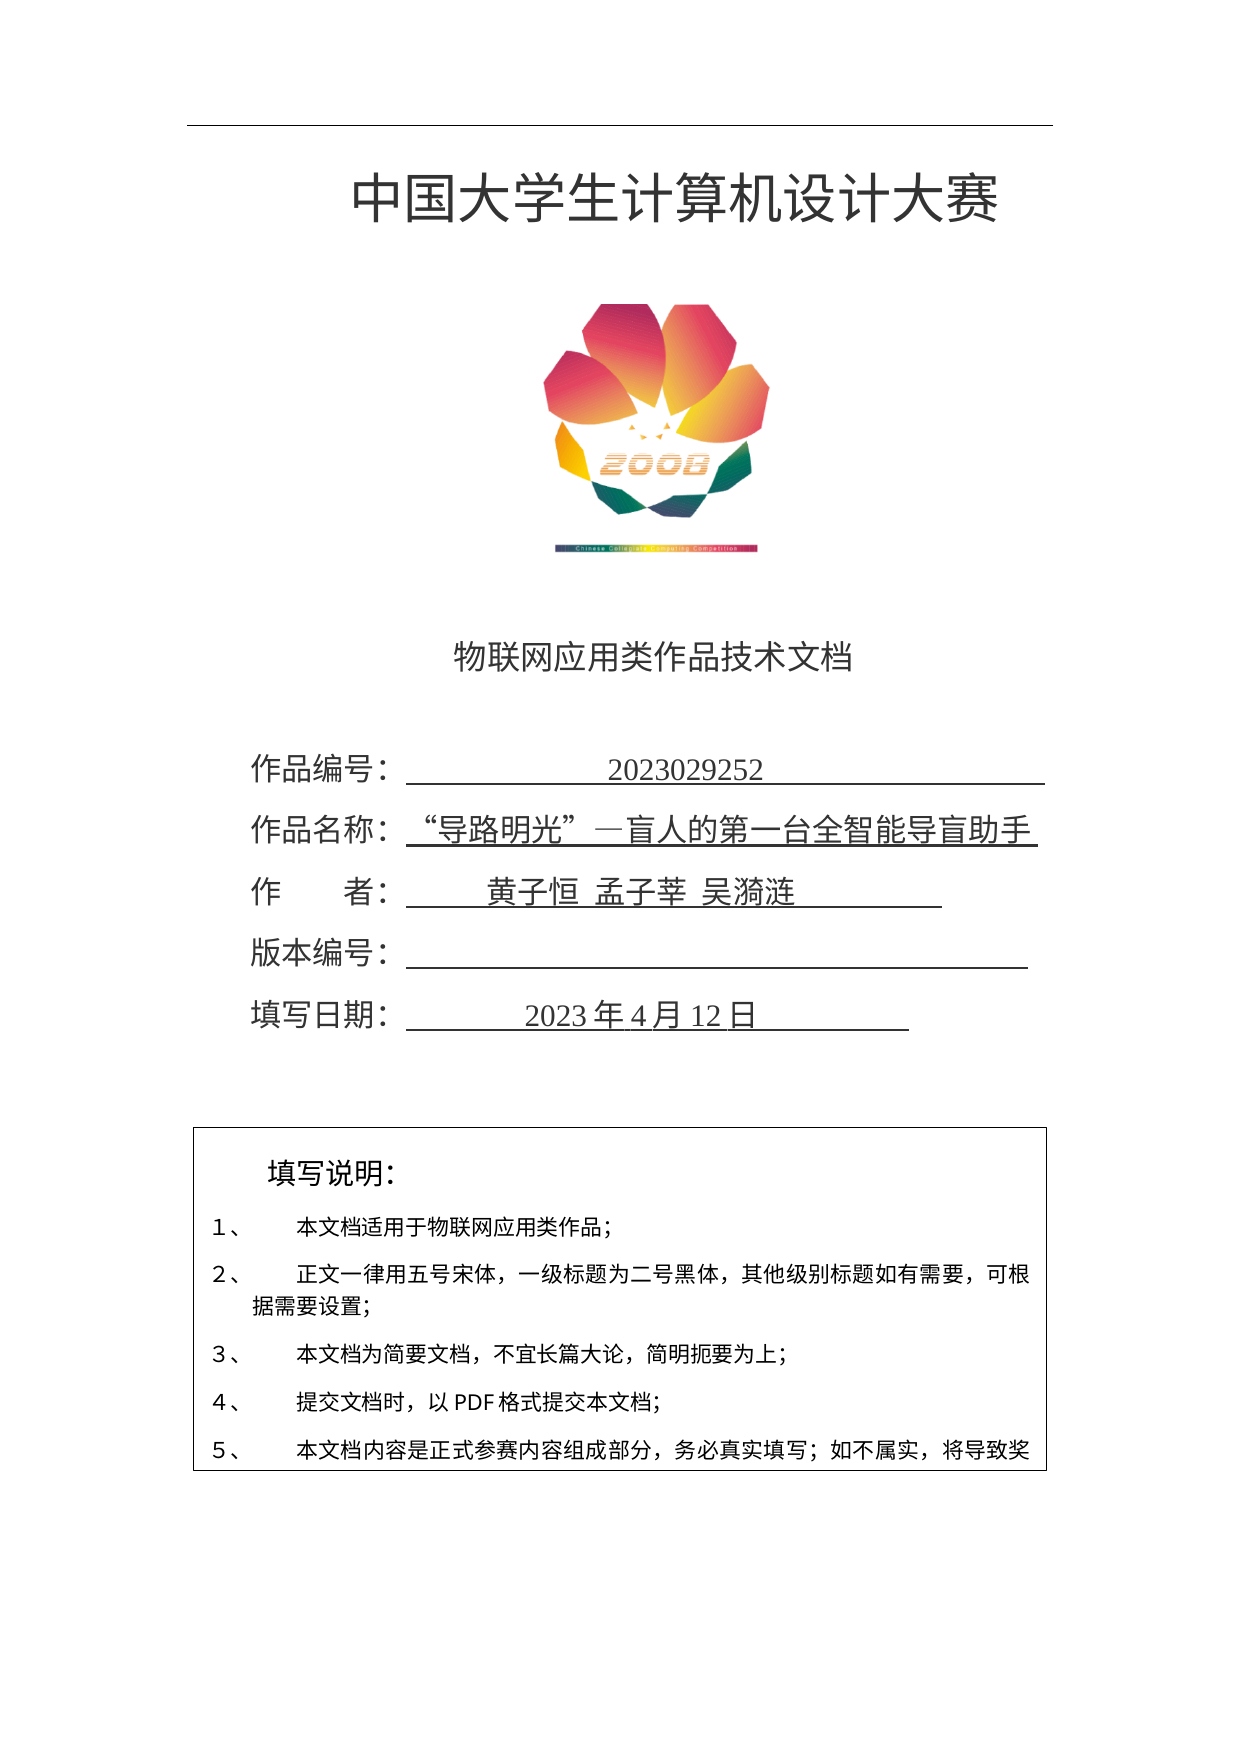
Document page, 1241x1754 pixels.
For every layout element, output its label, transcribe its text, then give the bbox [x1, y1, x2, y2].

text 中国大学生计算机设计大赛 [187, 156, 1053, 234]
list 填写日期： 2023年4月12日 [187, 990, 1053, 1035]
text 物联网应用类作品技术文档 [187, 631, 1053, 679]
text 版本编号： [187, 928, 1053, 974]
text 作品编号： 2023029252 [187, 744, 1053, 789]
text 作 者： 黄子恒 孟子莘 吴漪涟 [187, 867, 1053, 912]
text 作品名称：“导路明光”—盲人的第一台全智能导盲助手 [187, 806, 1053, 851]
picture [512, 304, 794, 561]
